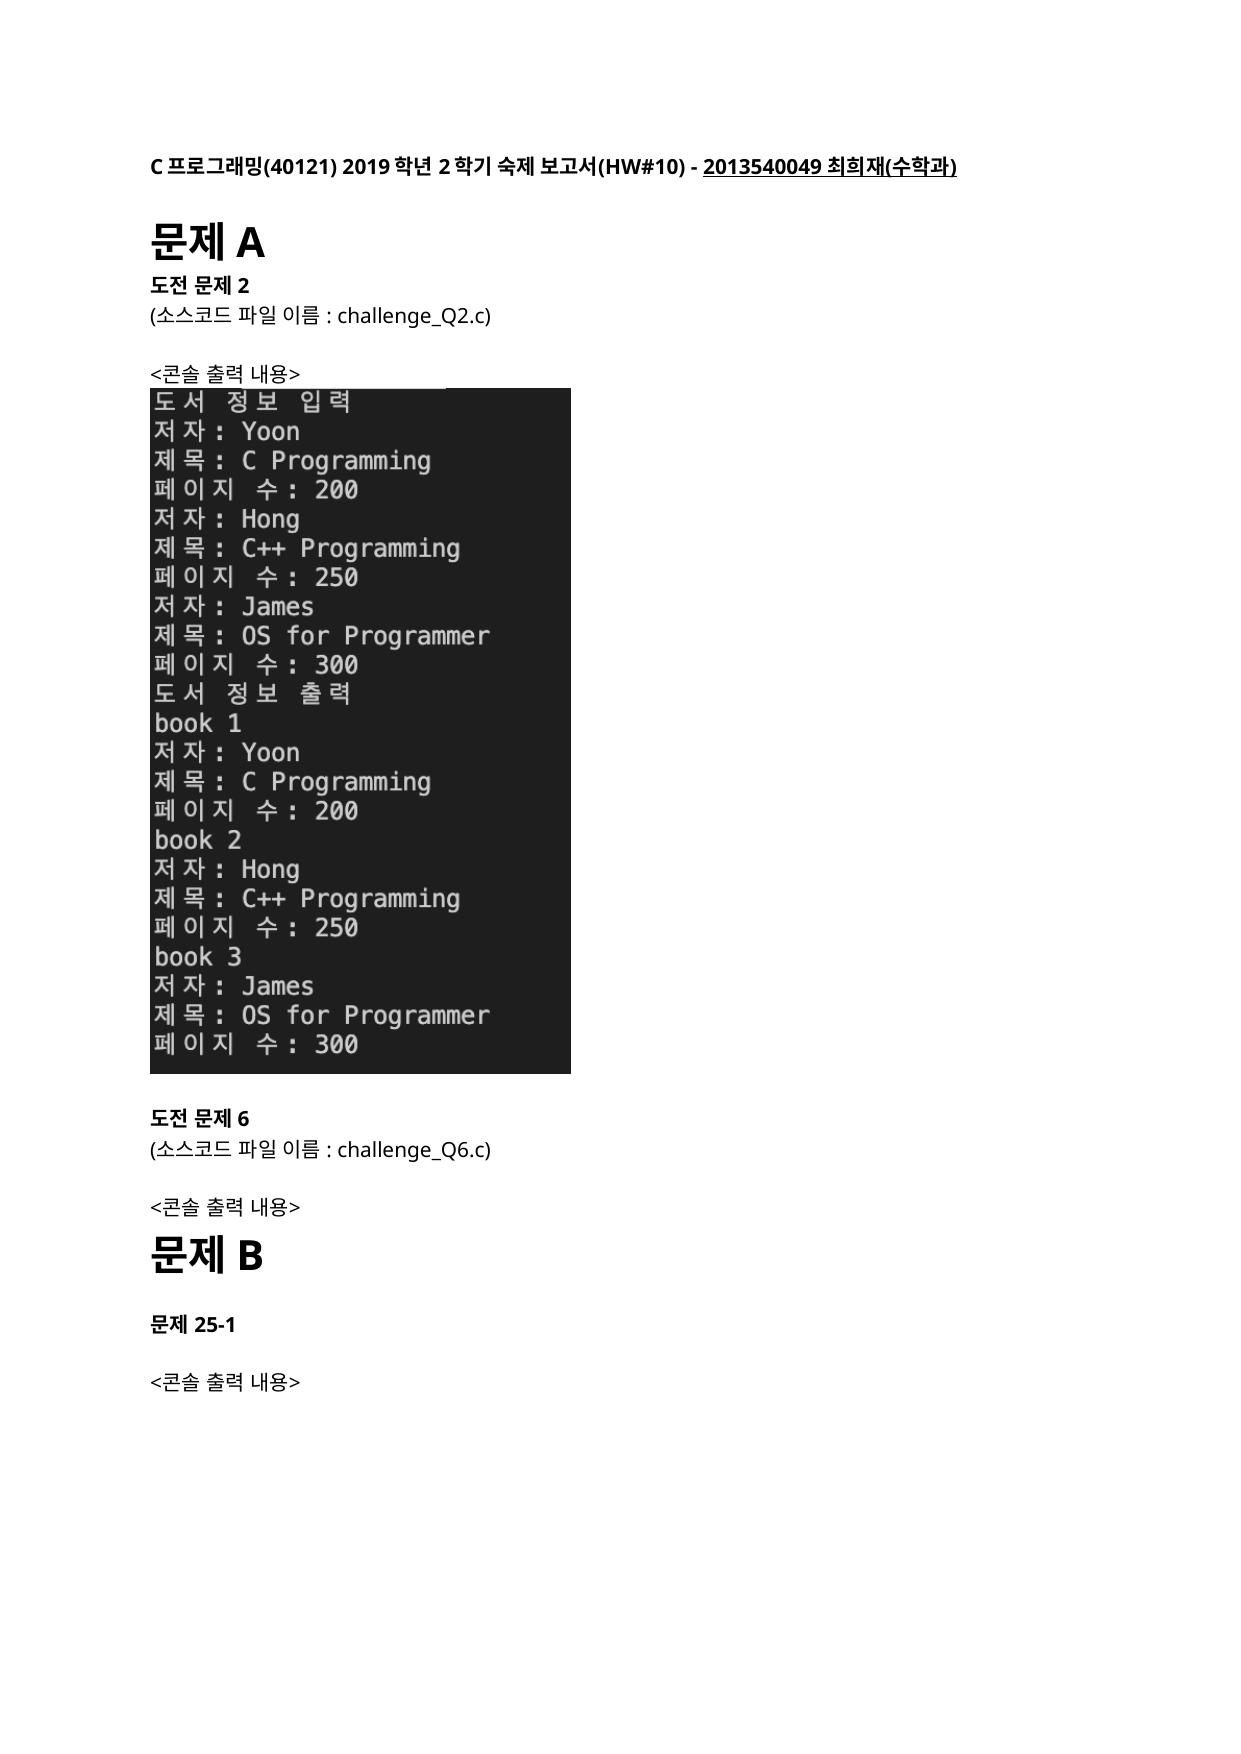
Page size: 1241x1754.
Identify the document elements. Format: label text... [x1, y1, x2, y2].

text 문제 B [150, 1222, 1090, 1282]
text 도전 문제 6 [150, 1102, 1090, 1133]
text <콘솔 출력 내용> [150, 1367, 1090, 1397]
text 도전 문제 2 [150, 269, 1090, 299]
picture [150, 388, 571, 1074]
text <콘솔 출력 내용> [150, 358, 1090, 389]
text C프로그래밍(40121) 2019학년 2학기 숙제 보고서(HW#10) - 2013540049 최희재(수학과) [150, 150, 1090, 180]
text (소스코드 파일 이름 : challenge_Q2.c) [150, 299, 1090, 330]
text <콘솔 출력 내용> [150, 1192, 1090, 1222]
text 문제 25-1 [150, 1308, 1090, 1338]
text (소스코드 파일 이름 : challenge_Q6.c) [150, 1133, 1090, 1163]
text 문제 A [150, 209, 1090, 269]
